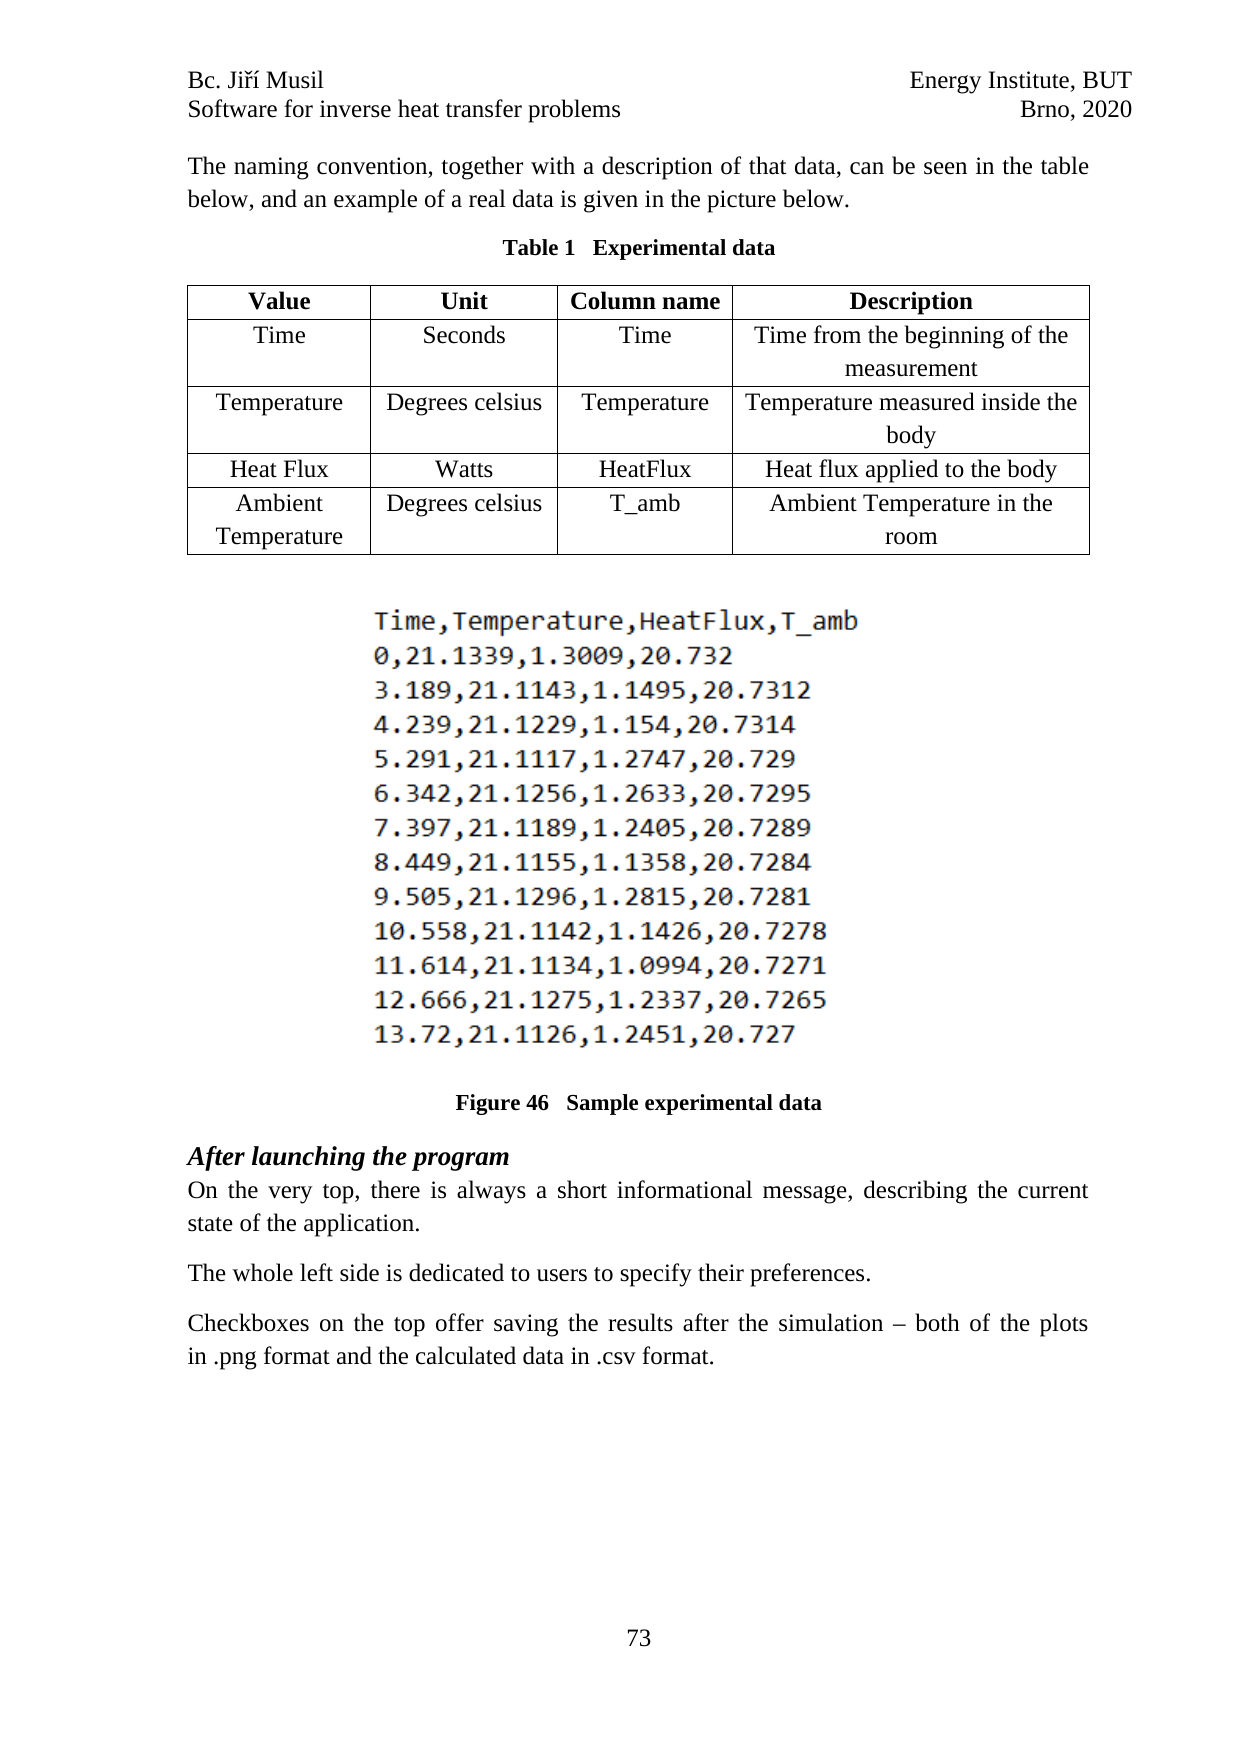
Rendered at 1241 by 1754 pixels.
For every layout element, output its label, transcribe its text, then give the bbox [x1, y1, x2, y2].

table_cell Temperature [558, 387, 732, 453]
table_cell Time [188, 320, 370, 386]
table_cell Time from the beginning of the measurement [733, 320, 1089, 386]
subtitle After launching the program [187, 1139, 1090, 1171]
table_cell Degrees celsius [371, 488, 557, 554]
table_cell Watts [371, 454, 557, 487]
table_cell Heat Flux [188, 454, 370, 487]
text On the very top, there is always a short informational message, describing the current state of the application. [187, 1175, 1090, 1237]
table_header Value [188, 286, 370, 319]
table_cell Degrees celsius [371, 387, 557, 453]
text Table 1 Experimental data [187, 234, 1090, 260]
table_cell Time [558, 320, 732, 386]
picture [366, 605, 912, 1068]
table_cell Ambient Temperature in the room [733, 488, 1089, 554]
table_cell Temperature [188, 387, 370, 453]
table_cell HeatFlux [558, 454, 732, 487]
table_cell Seconds [371, 320, 557, 386]
table_cell Temperature measured inside the body [733, 387, 1089, 453]
text The whole left side is dedicated to users to specify their preferences. [187, 1258, 1090, 1287]
table_cell T_amb [558, 488, 732, 554]
text Figure 46 Sample experimental data [187, 1088, 1090, 1115]
table_cell Heat flux applied to the body [733, 454, 1089, 487]
table_header Column name [558, 286, 732, 319]
table_header Unit [371, 286, 557, 319]
text Checkboxes on the top offer saving the results after the simulation – both of the plots in .png format and the calculated data in .csv format. [187, 1308, 1090, 1369]
table_header Description [733, 286, 1089, 319]
text The naming convention, together with a description of that data, can be seen in the table below, and an example of a real data is given in the picture below. [187, 151, 1090, 213]
table_cell Ambient Temperature [188, 488, 370, 554]
